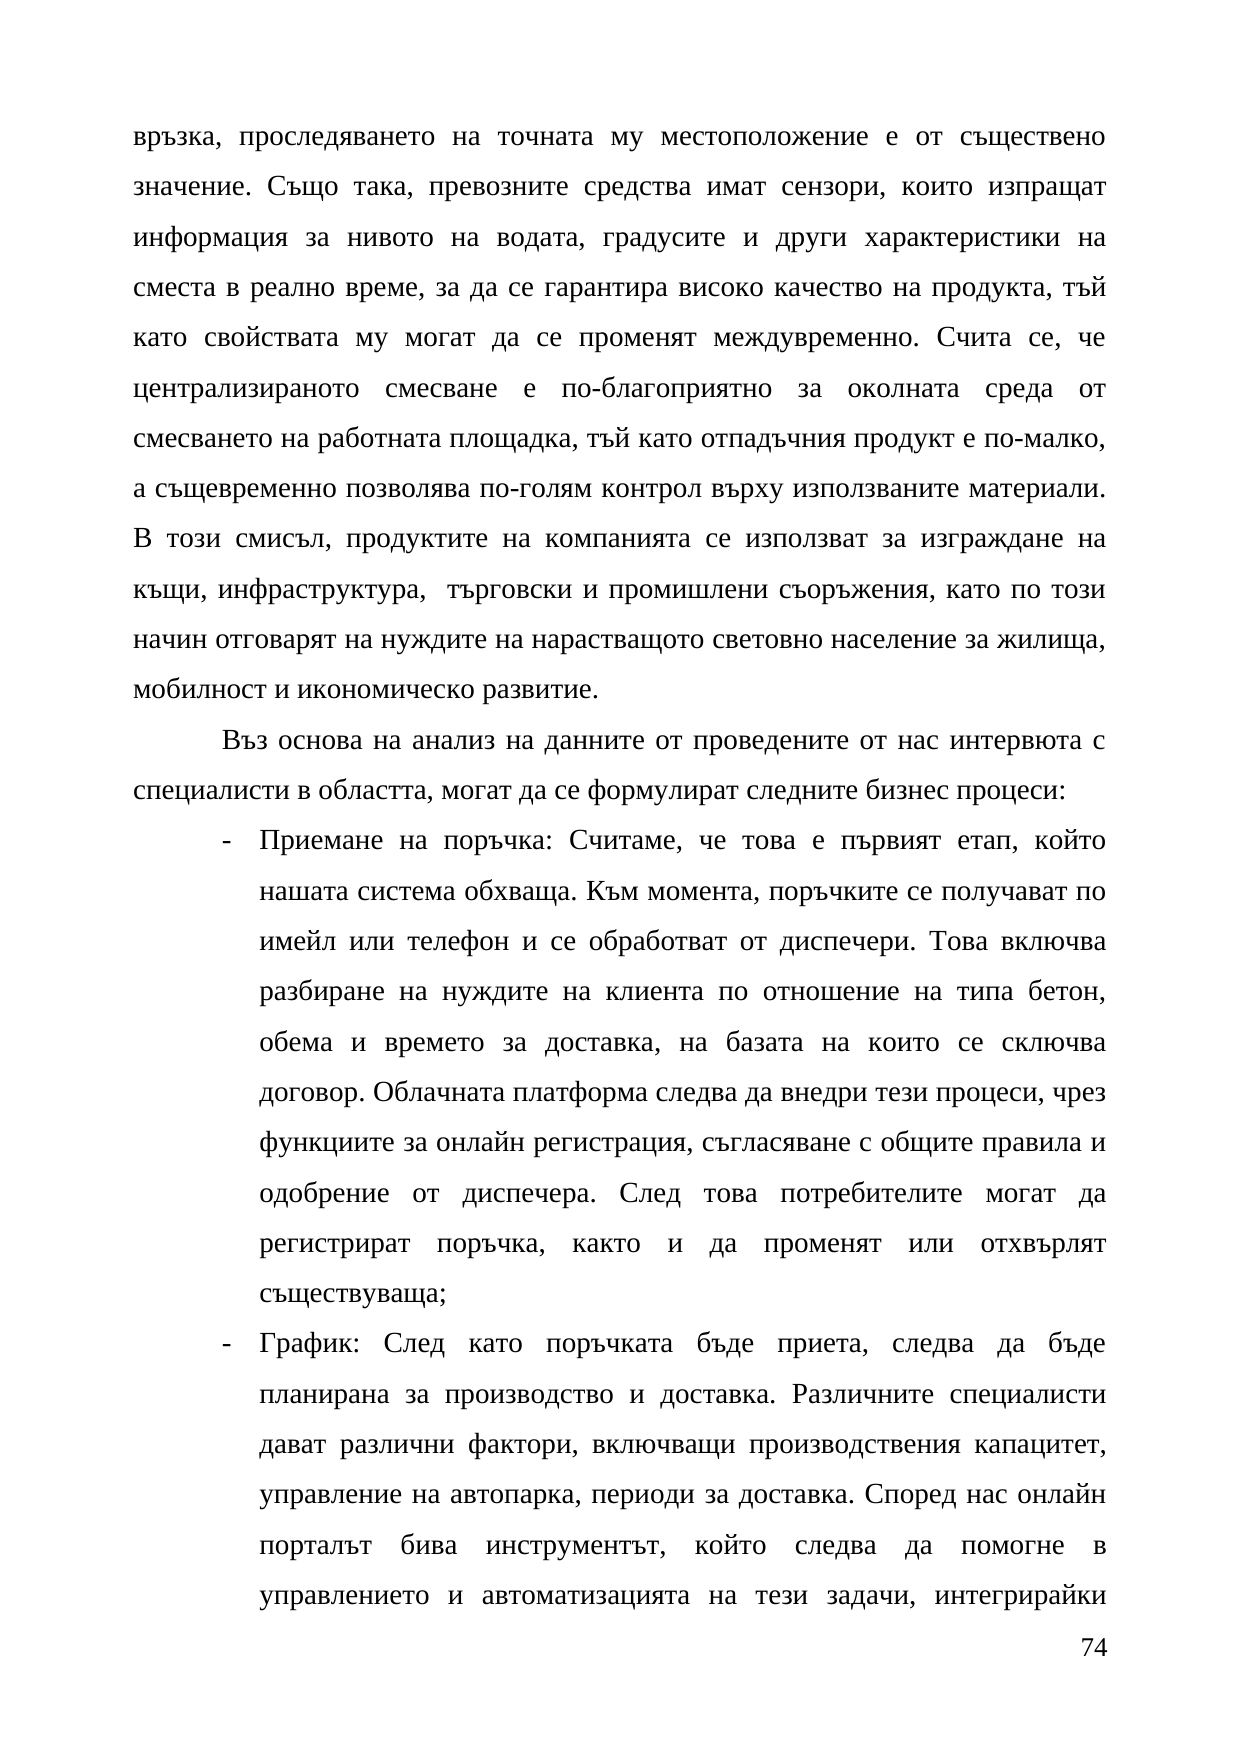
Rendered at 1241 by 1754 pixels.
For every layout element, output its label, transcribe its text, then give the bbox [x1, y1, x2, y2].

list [222, 1326, 1107, 1611]
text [133, 118, 1107, 705]
list Приемане на поръчка: Считаме, че това е първият етап, който нашата система обхваща. Към момента, поръчките се получават по имейл или телефон и се обработват от диспечери. Това включва разбиране на нуждите на клиента по отношение на типа бетон, обема и времето за доставка, на базата на които се сключва договор. Облачната платформа следва да внедри тези процеси, чрез функциите за онлайн регистрация, съгласяване с общите правила и одобрение от диспечера. След това потребителите могат да регистрират поръчка, както и да променят или отхвърлят съществуваща; [222, 822, 1107, 1309]
text Въз основа на анализ на данните от проведените от нас интервюта с специалисти в областта, могат да се формулират следните бизнес процеси: [133, 722, 1107, 806]
